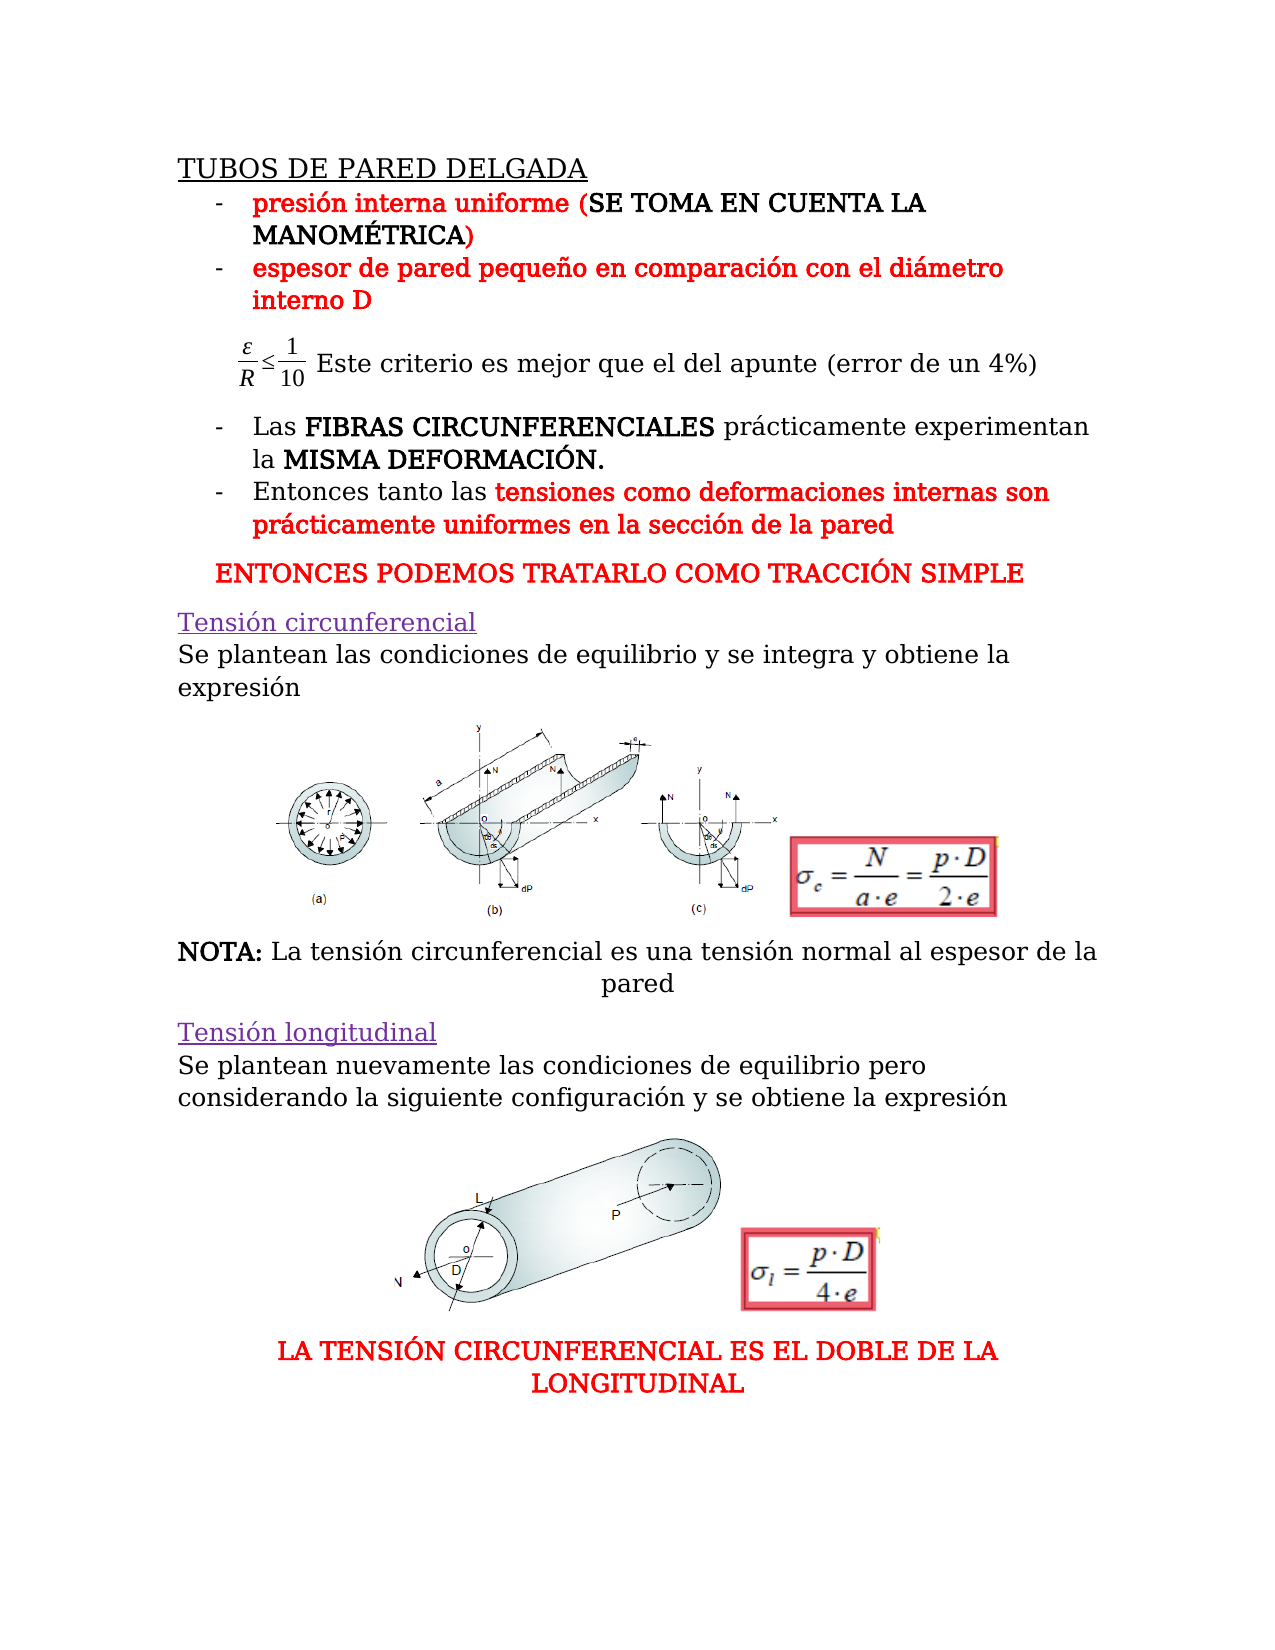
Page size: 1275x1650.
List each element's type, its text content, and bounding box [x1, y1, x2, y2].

text ENTONCES PODEMOS TRATARLO COMO TRACCIÓN SIMPLE [215, 557, 1098, 587]
list espesor de pared pequeño en comparación con el diámetro interno D [215, 252, 1098, 314]
subtitle TUBOS DE PARED DELGADA [177, 152, 1098, 184]
list Las FIBRAS CIRCUNFERENCIALES prácticamente experimentan la MISMA DEFORMACIÓN. [215, 411, 1098, 473]
subtitle Tensión longitudinal [177, 1017, 1098, 1047]
text LA TENSIÓN CIRCUNFERENCIAL ES EL DOBLE DE LA LONGITUDINAL [177, 1335, 1098, 1397]
text NOTA: La tensión circunferencial es una tensión normal al espesor de la pared [177, 936, 1098, 998]
picture [276, 720, 999, 917]
text Se plantean nuevamente las condiciones de equilibrio pero considerando la siguiente configuración y se obtiene la expresión [177, 1049, 1098, 1112]
text Se plantean las condiciones de equilibrio y se integra y obtiene la expresión [177, 639, 1098, 701]
subtitle Tensión circunferencial [177, 606, 1098, 636]
text Este criterio es mejor que el del apunte (error de un 4%) [177, 333, 1098, 392]
picture [394, 1130, 881, 1316]
list Entonces tanto las tensiones como deformaciones internas son prácticamente uniformes en la sección de la pared [215, 476, 1098, 538]
list presión interna uniforme (SE TOMA EN CUENTA LA MANOMÉTRICA) [215, 187, 1098, 249]
